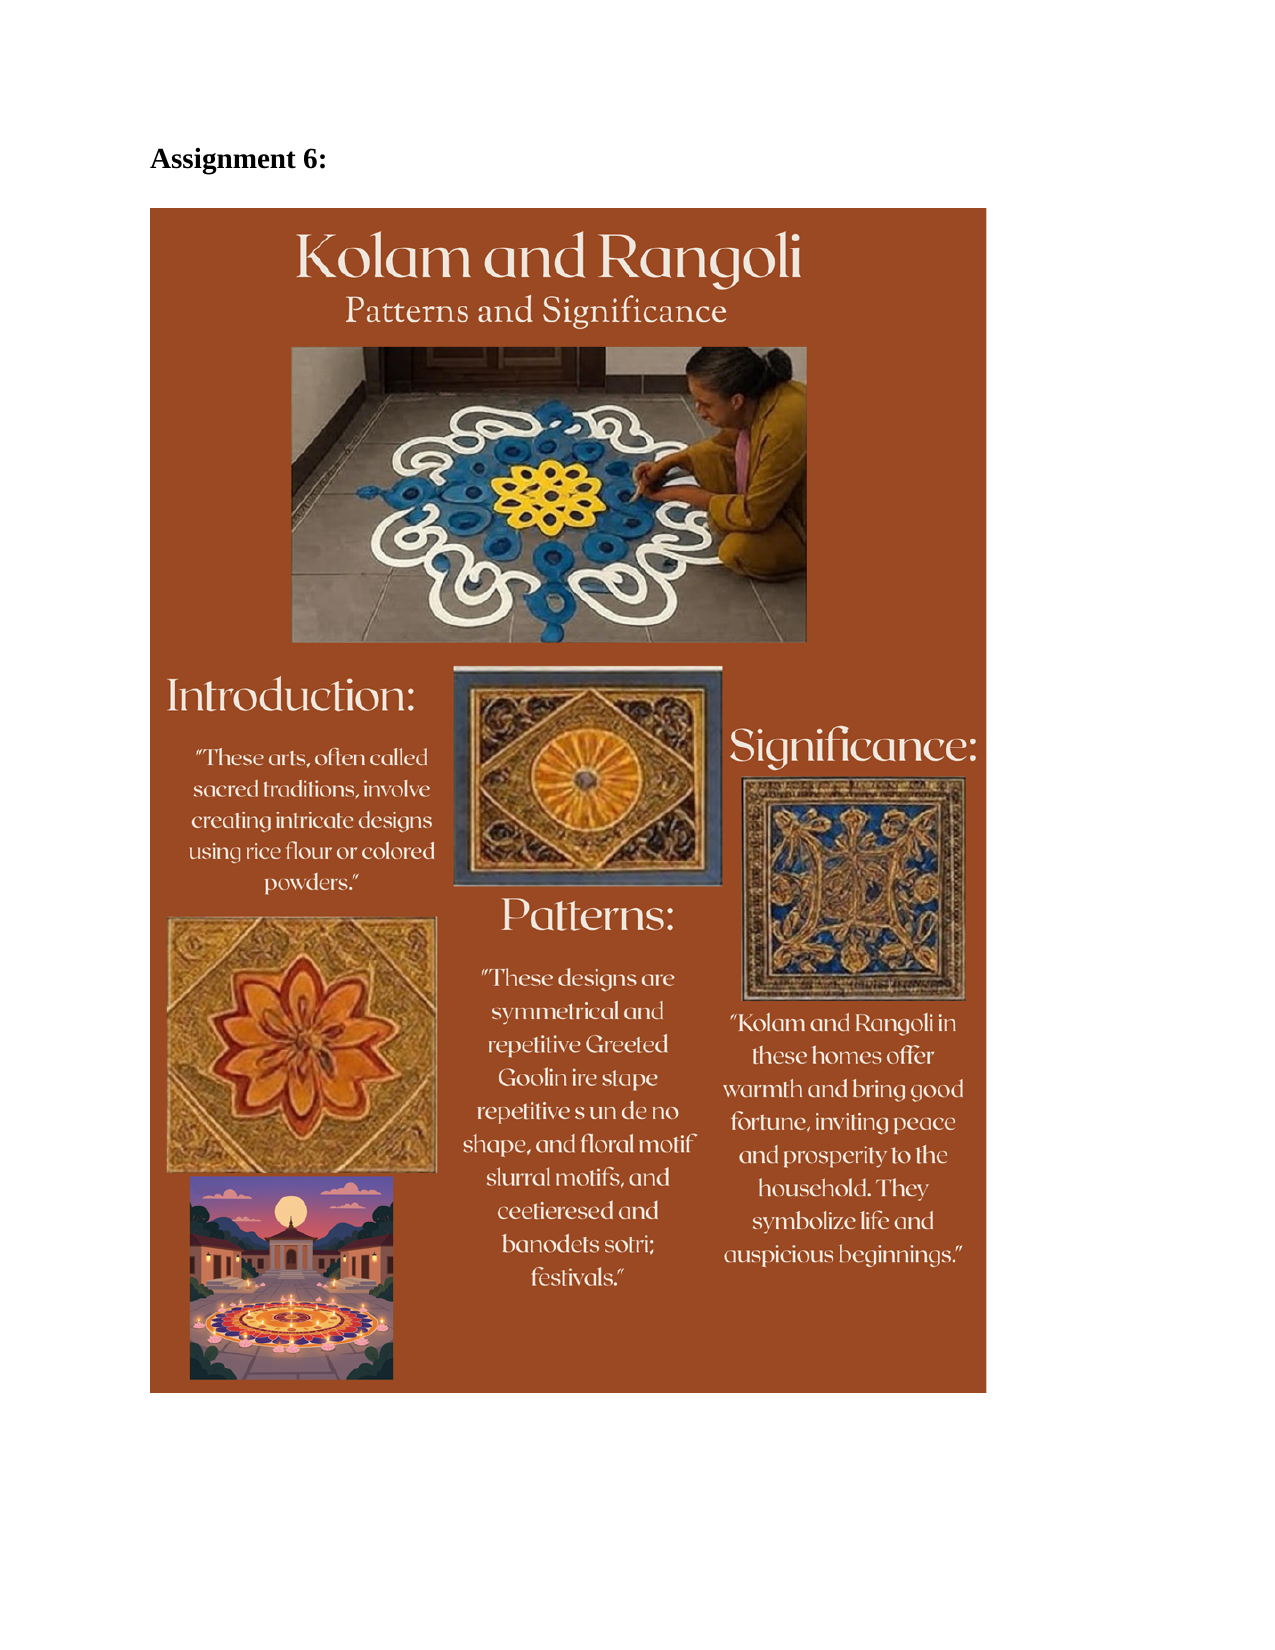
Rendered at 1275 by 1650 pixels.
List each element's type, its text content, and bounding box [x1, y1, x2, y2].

picture [150, 208, 987, 1393]
text Assignment 6: [150, 142, 1125, 175]
